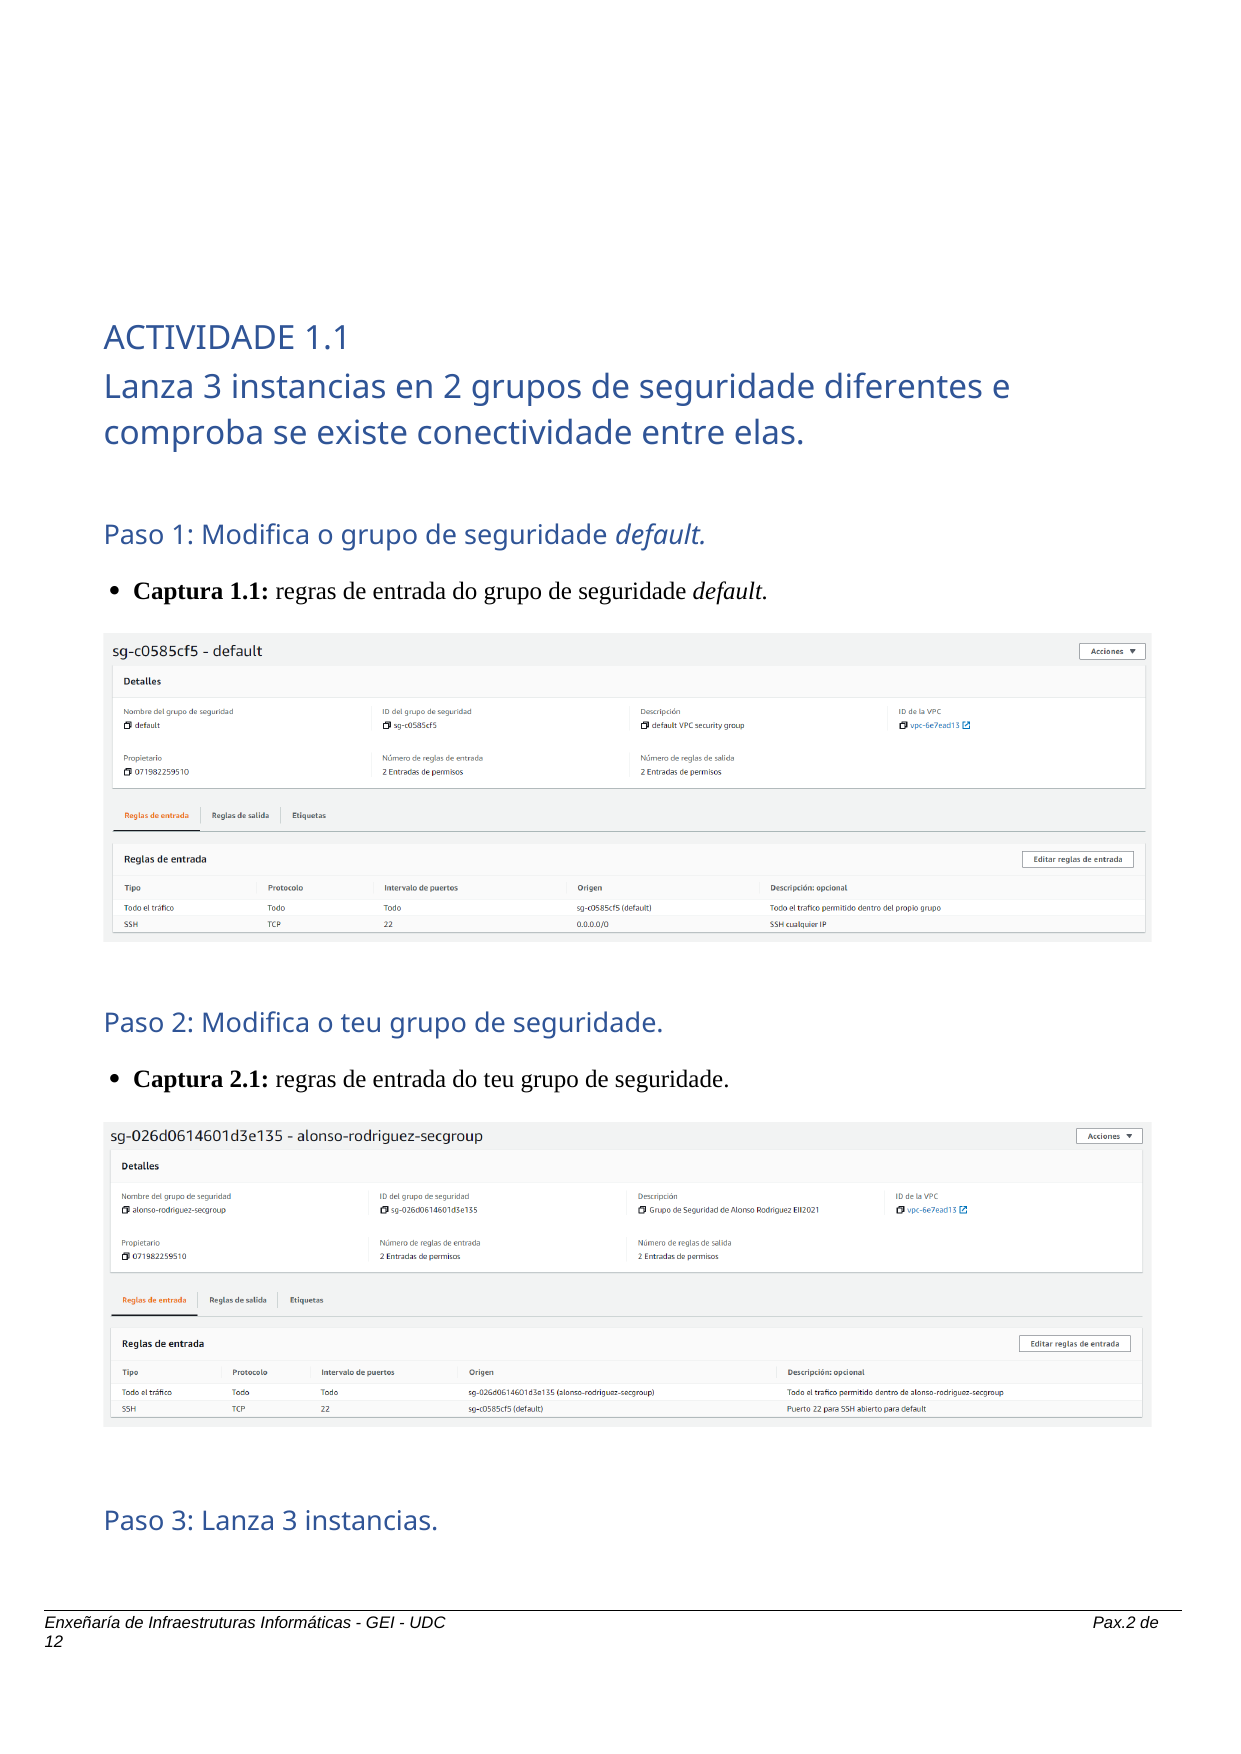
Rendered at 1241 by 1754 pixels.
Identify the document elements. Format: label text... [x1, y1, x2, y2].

subtitle Paso 1: Modifica o grupo de seguridade default. [103, 516, 1152, 552]
subtitle Lanza 3 instancias en 2 grupos de seguridade diferentes e comproba se existe conectividade entre elas. [103, 363, 1152, 454]
picture [103, 633, 1152, 942]
list Captura 2.1: regras de entrada do teu grupo de seguridade. [110, 1064, 1152, 1093]
subtitle Paso 2: Modifica o teu grupo de seguridade. [103, 1004, 1152, 1041]
picture [103, 1122, 1152, 1427]
subtitle Paso 3: Lanza 3 instancias. [103, 1501, 1152, 1538]
subtitle ACTIVIDADE 1.1 [103, 313, 1152, 359]
list Captura 1.1: regras de entrada do grupo de seguridade default. [110, 576, 1152, 605]
